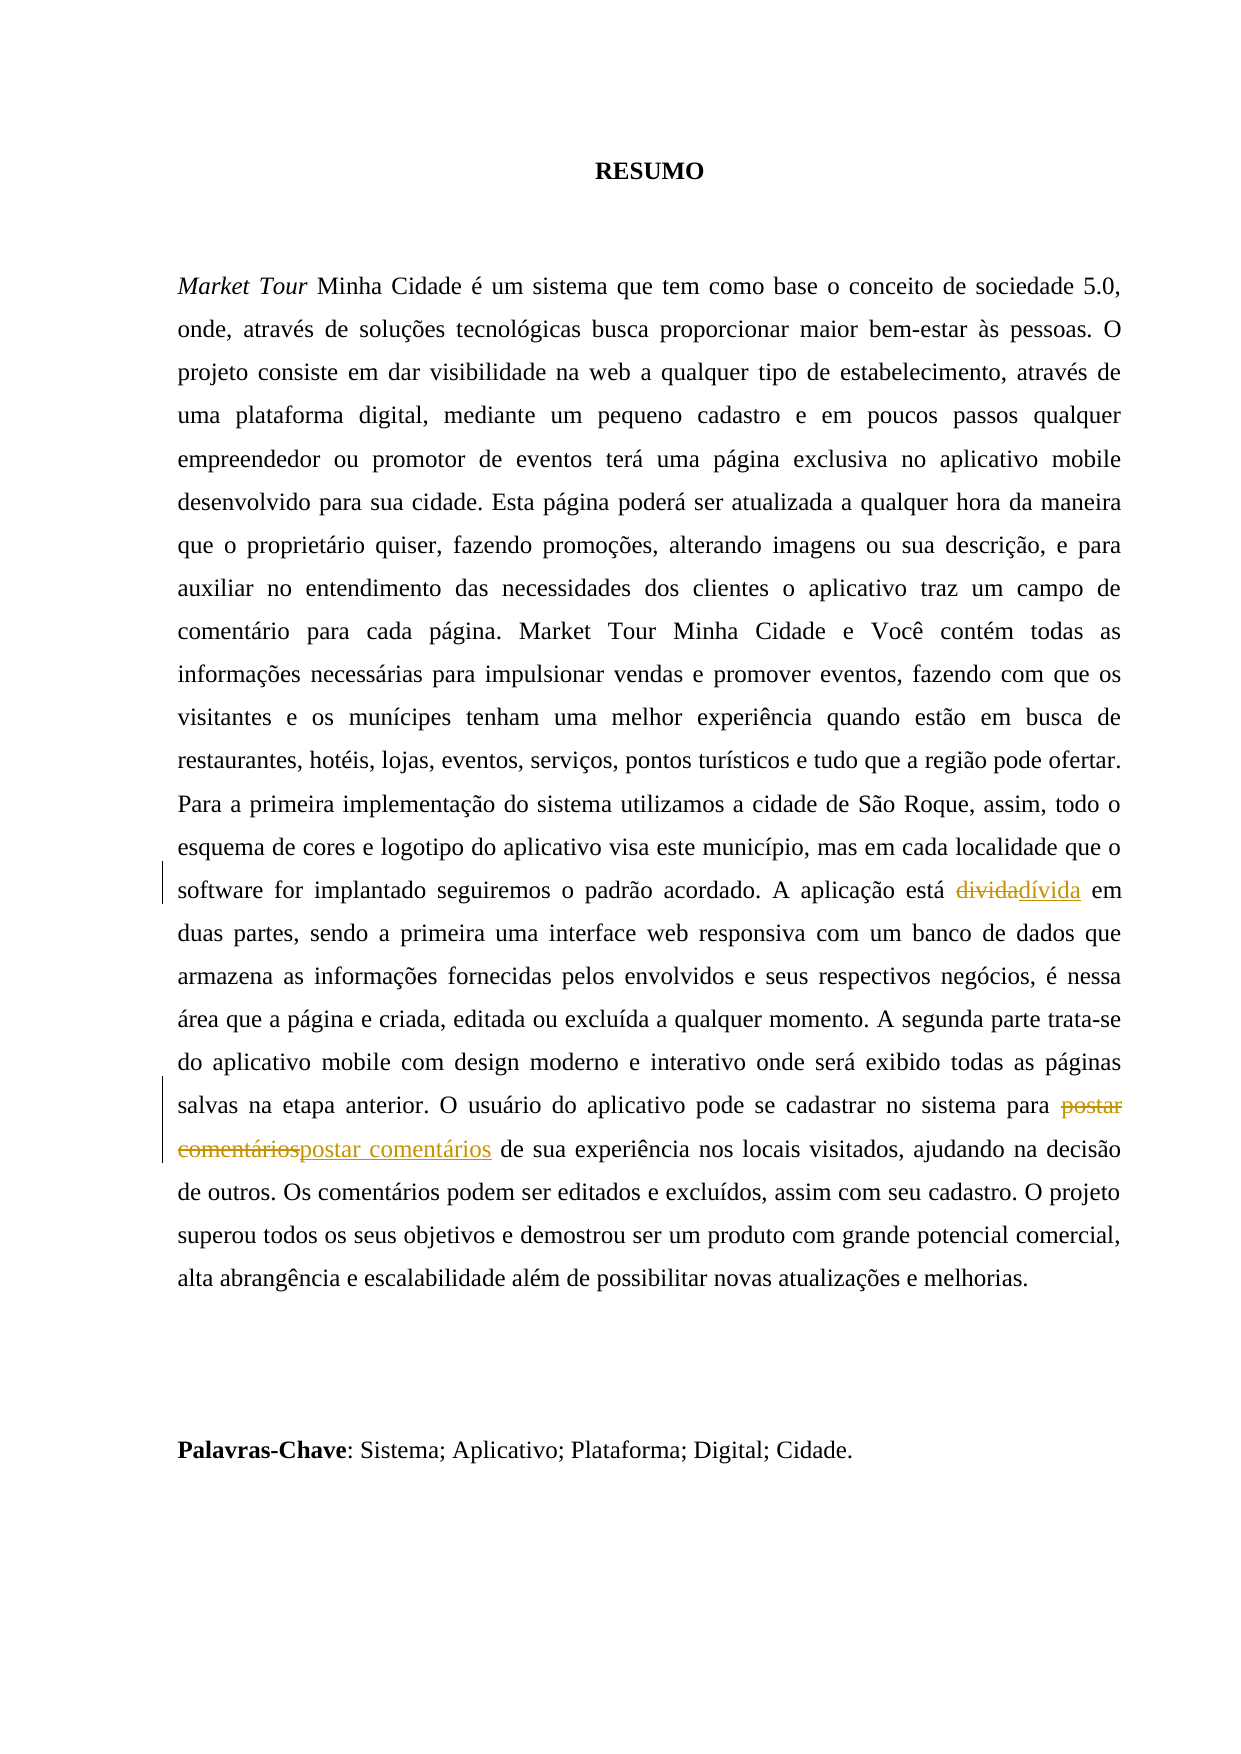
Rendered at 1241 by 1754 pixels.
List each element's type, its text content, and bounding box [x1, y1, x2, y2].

text Market Tour Minha Cidade é um sistema que tem como base o conceito de sociedade 5.0, onde, através de soluções tecnológicas busca proporcionar maior bem-estar às pessoas. O projeto consiste em dar visibilidade na web a qualquer tipo de estabelecimento, através de uma plataforma digital, mediante um pequeno cadastro e em poucos passos qualquer empreendedor ou promotor de eventos terá uma página exclusiva no aplicativo mobile desenvolvido para sua cidade. Esta página poderá ser atualizada a qualquer hora da maneira que o proprietário quiser, fazendo promoções, alterando imagens ou sua descrição, e para auxiliar no entendimento das necessidades dos clientes o aplicativo traz um campo de comentário para cada página. Market Tour Minha Cidade e Você contém todas as informações necessárias para impulsionar vendas e promover eventos, fazendo com que os visitantes e os munícipes tenham uma melhor experiência quando estão em busca de restaurantes, hotéis, lojas, eventos, serviços, pontos turísticos e tudo que a região pode ofertar. Para a primeira implementação do sistema utilizamos a cidade de São Roque, assim, todo o esquema de cores e logotipo do aplicativo visa este município, mas em cada localidade que o software for implantado seguiremos o padrão acordado. A aplicação está em duas partes, sendo a primeira uma interface web responsiva com um banco de dados que armazena as informações fornecidas pelos envolvidos e seus respectivos negócios, é nessa área que a página e criada, editada ou excluída a qualquer momento. A segunda parte trata-se do aplicativo mobile com design moderno e interativo onde será exibido todas as páginas salvas na etapa anterior. O usuário do aplicativo pode se cadastrar no sistema para de sua experiência nos locais visitados, ajudando na decisão de outros. Os comentários podem ser editados e excluídos, assim com seu cadastro. O projeto superou todos os seus objetivos e demostrou ser um produto com grande potencial comercial, alta abrangência e escalabilidade além de possibilitar novas atualizações e melhorias. [177, 271, 1122, 1292]
text RESUMO [177, 156, 1122, 185]
text Palavras-Chave: Sistema; Aplicativo; Plataforma; Digital; Cidade. [177, 1436, 1122, 1464]
